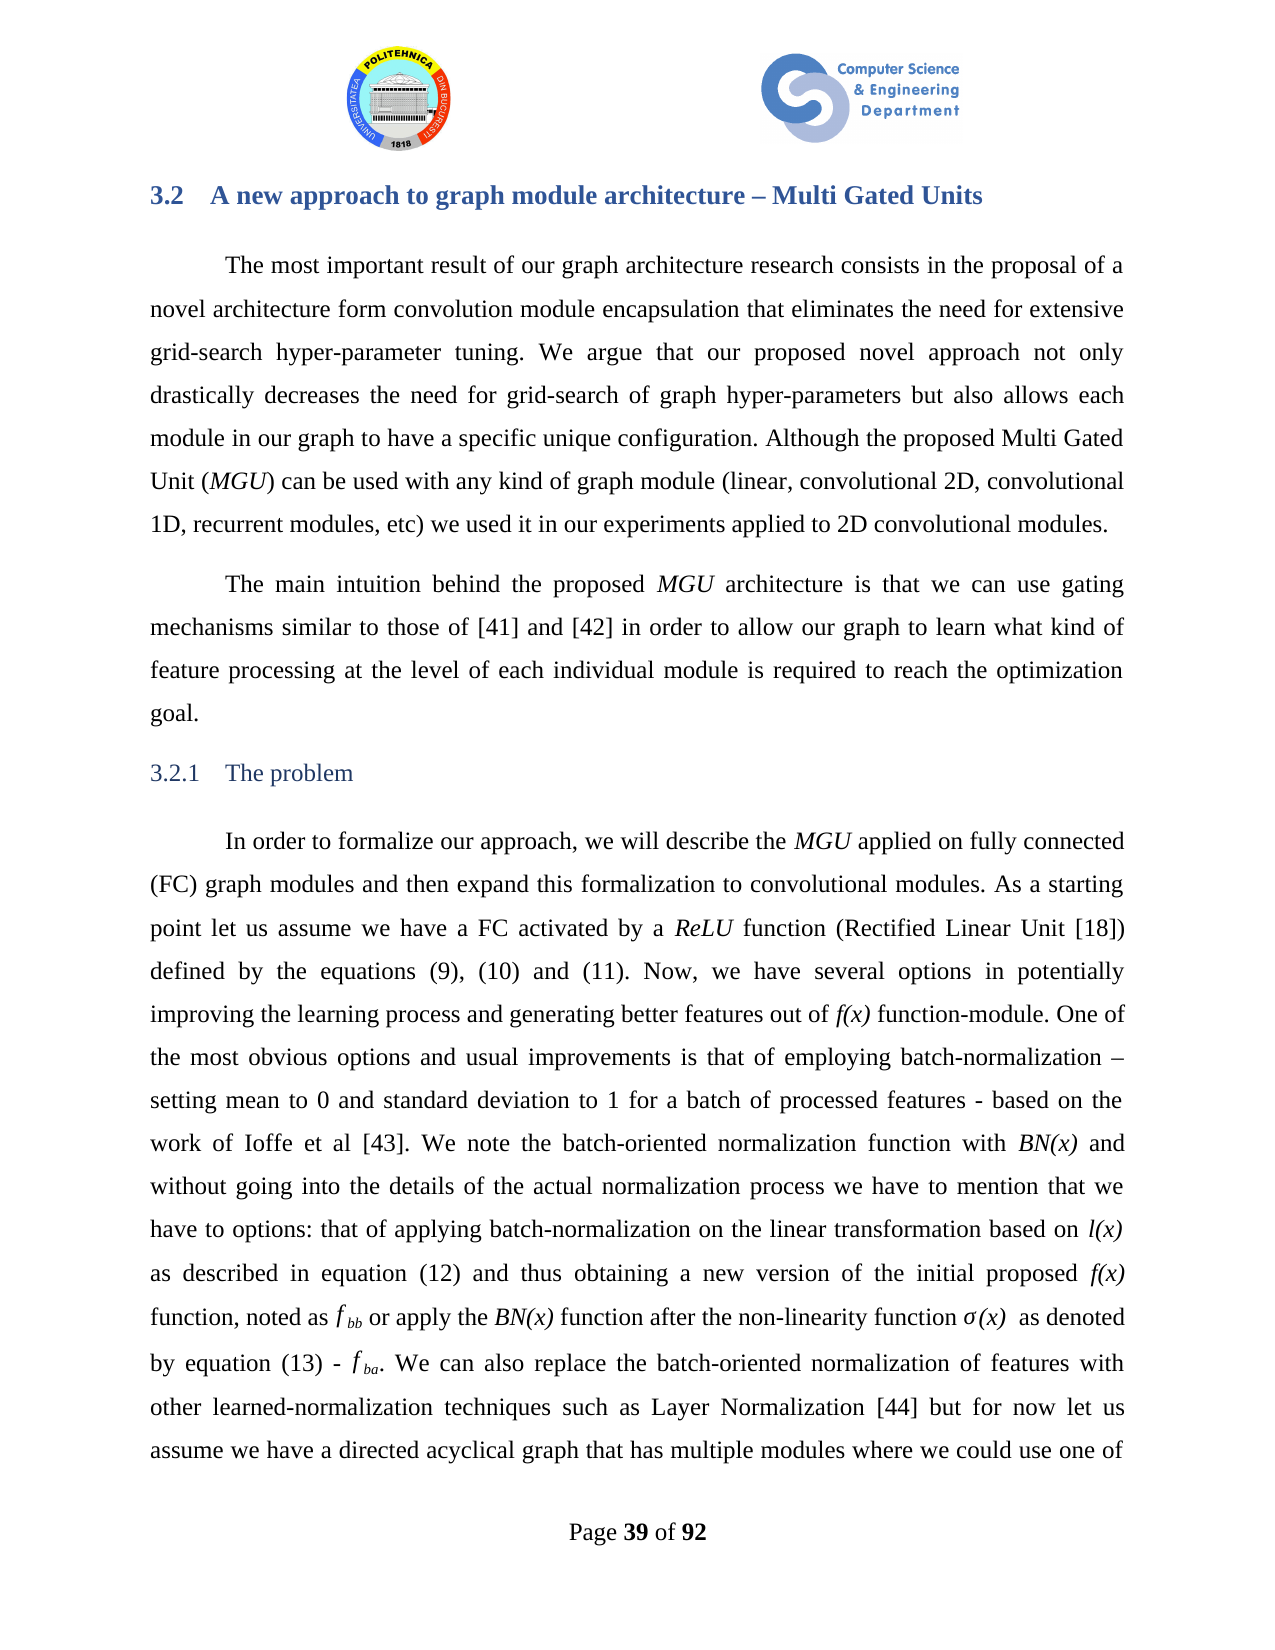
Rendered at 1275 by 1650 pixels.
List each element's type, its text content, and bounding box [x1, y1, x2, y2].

subtitle The problem [150, 758, 1125, 787]
subtitle A new approach to graph module architecture – Multi Gated Units [150, 179, 1125, 210]
text The most important result of our graph architecture research consists in the proposal of a novel architecture form convolution module encapsulation that eliminates the need for extensive grid-search hyper-parameter tuning. We argue that our proposed novel approach not only drastically decreases the need for grid-search of graph hyper-parameters but also allows each module in our graph to have a specific unique configuration. Although the proposed Multi Gated Unit (MGU) can be used with any kind of graph module (linear, convolutional 2D, convolutional 1D, recurrent modules, etc) we used it in our experiments applied to 2D convolutional modules. [150, 251, 1125, 538]
picture [346, 46, 451, 151]
picture [760, 53, 963, 144]
text The main intuition behind the proposed MGU architecture is that we can use gating mechanisms similar to those of and in order to allow our graph to learn what kind of feature processing at the level of each individual module is required to reach the optimization goal. [150, 569, 1125, 727]
